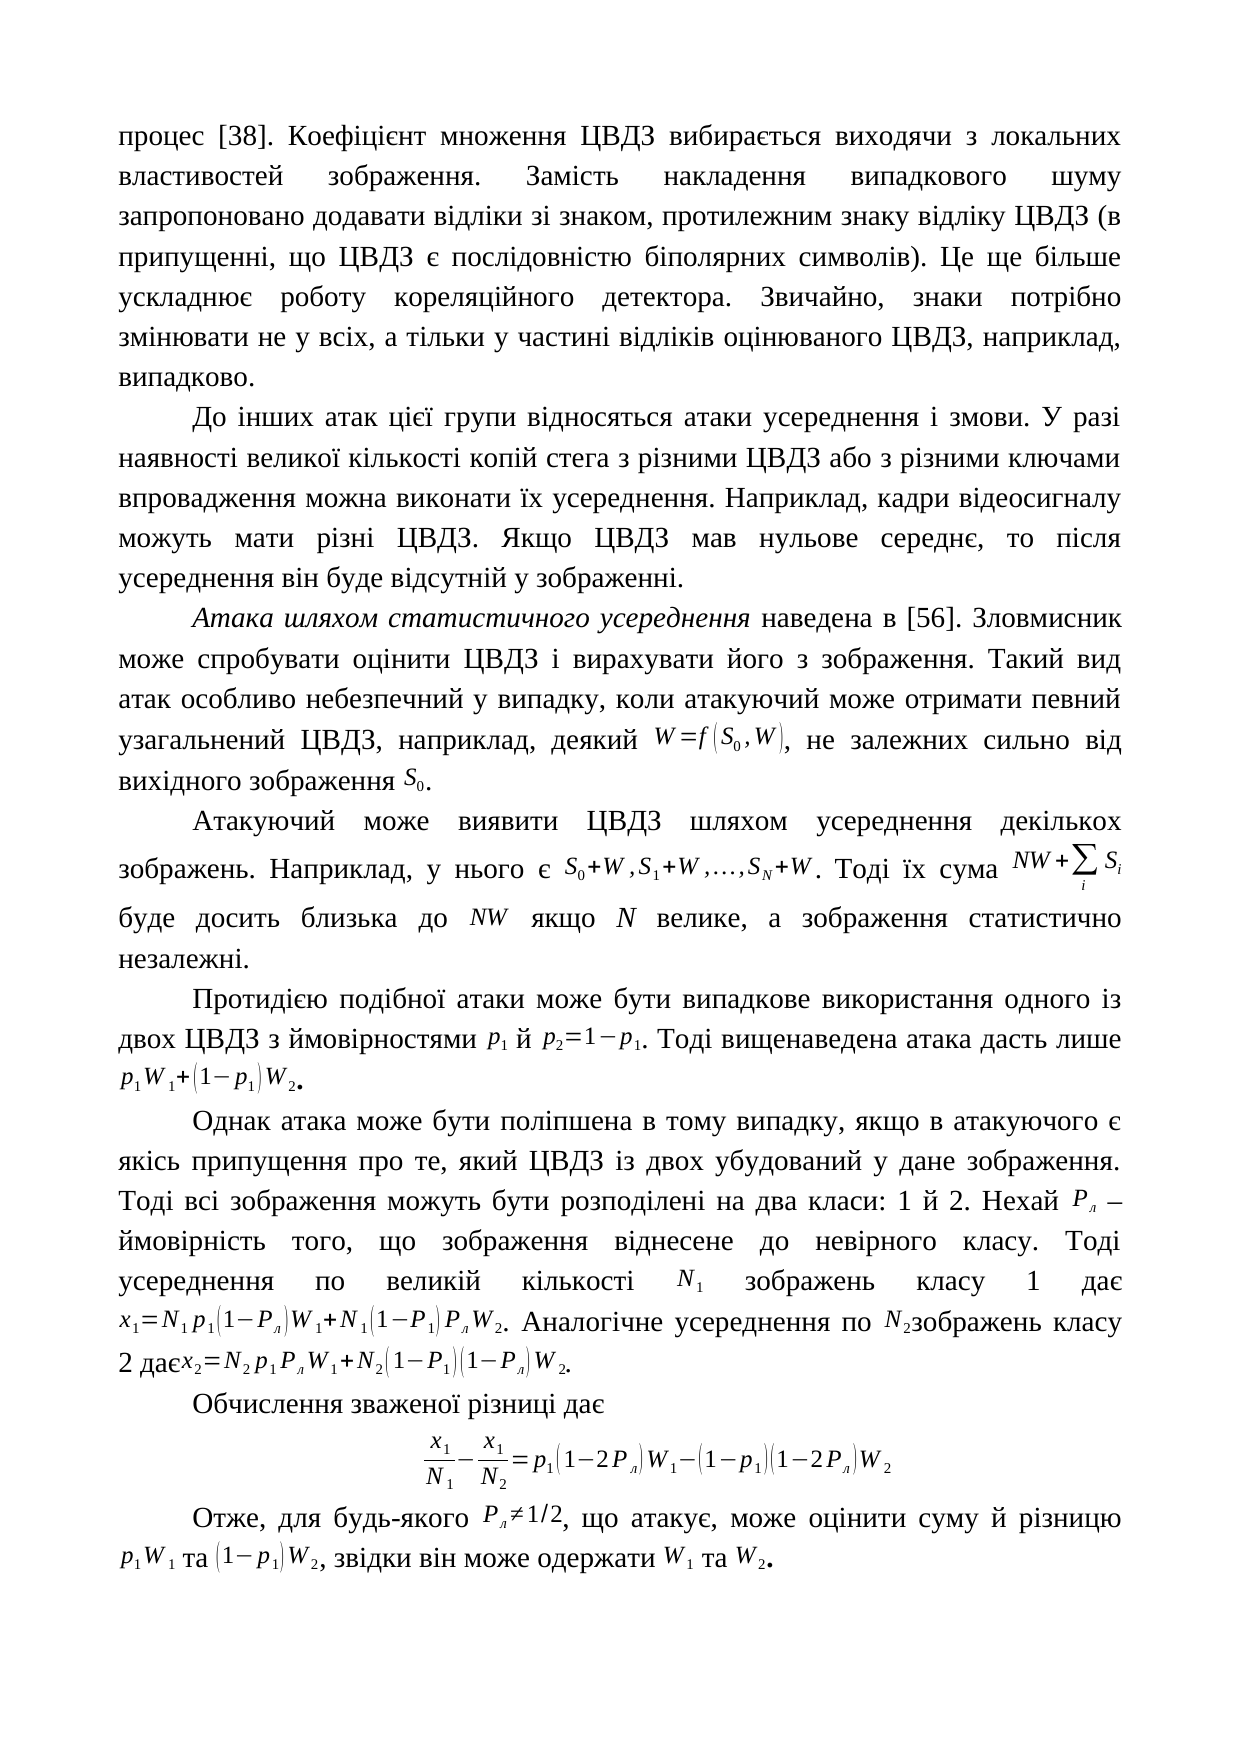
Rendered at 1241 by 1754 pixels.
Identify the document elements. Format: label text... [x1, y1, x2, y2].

text До інших атак цієї групи відносяться атаки усереднення і змови. У разі наявності великої кількості копій стега з різними ЦВДЗ або з різними ключами впровадження можна виконати їх усереднення. Наприклад, кадри відеосигналу можуть мати різні ЦВДЗ. Якщо ЦВДЗ мав нульове середнє, то після усереднення він буде відсутній у зображенні. [118, 399, 1122, 594]
text Однак атака може бути поліпшена в тому випадку, якщо в атакуючого є якісь припущення про те, який ЦВДЗ із двох убудований у дане зображення. Тоді всі зображення можуть бути розподілені на два класи: 1 й 2. Нехай – ймовірність того, що зображення віднесене до невірного класу. Тоді усереднення по великій кількості зображень класу 1 дає . Аналогічне усереднення по зображень класу 2 дає. [118, 1103, 1122, 1380]
text Обчислення зваженої різниці дає [118, 1386, 1122, 1420]
text Атакуючий може виявити ЦВДЗ шляхом усереднення декількох зображень. Наприклад, у нього є . Тоді їх сума буде досить близька до якщо N велике, а зображення статистично незалежні. [118, 803, 1122, 974]
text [118, 118, 1122, 393]
text Протидією подібної атаки може бути випадкове використання одного із двох ЦВДЗ з ймовірностями й . Тоді вищенаведена атака дасть лише . [118, 981, 1122, 1096]
text Отже, для будь-якого , що атакує, може оцінити суму й різницю та , звідки він може одержати та . [118, 1500, 1122, 1574]
text Атака шляхом статистичного усереднення наведена в [56]. Зловмисник може спробувати оцінити ЦВДЗ і вирахувати його з зображення. Такий вид атак особливо небезпечний у випадку, коли атакуючий може отримати певний узагальнений ЦВДЗ, наприклад, деякий , не залежних сильно від вихідного зображення . [118, 601, 1122, 796]
